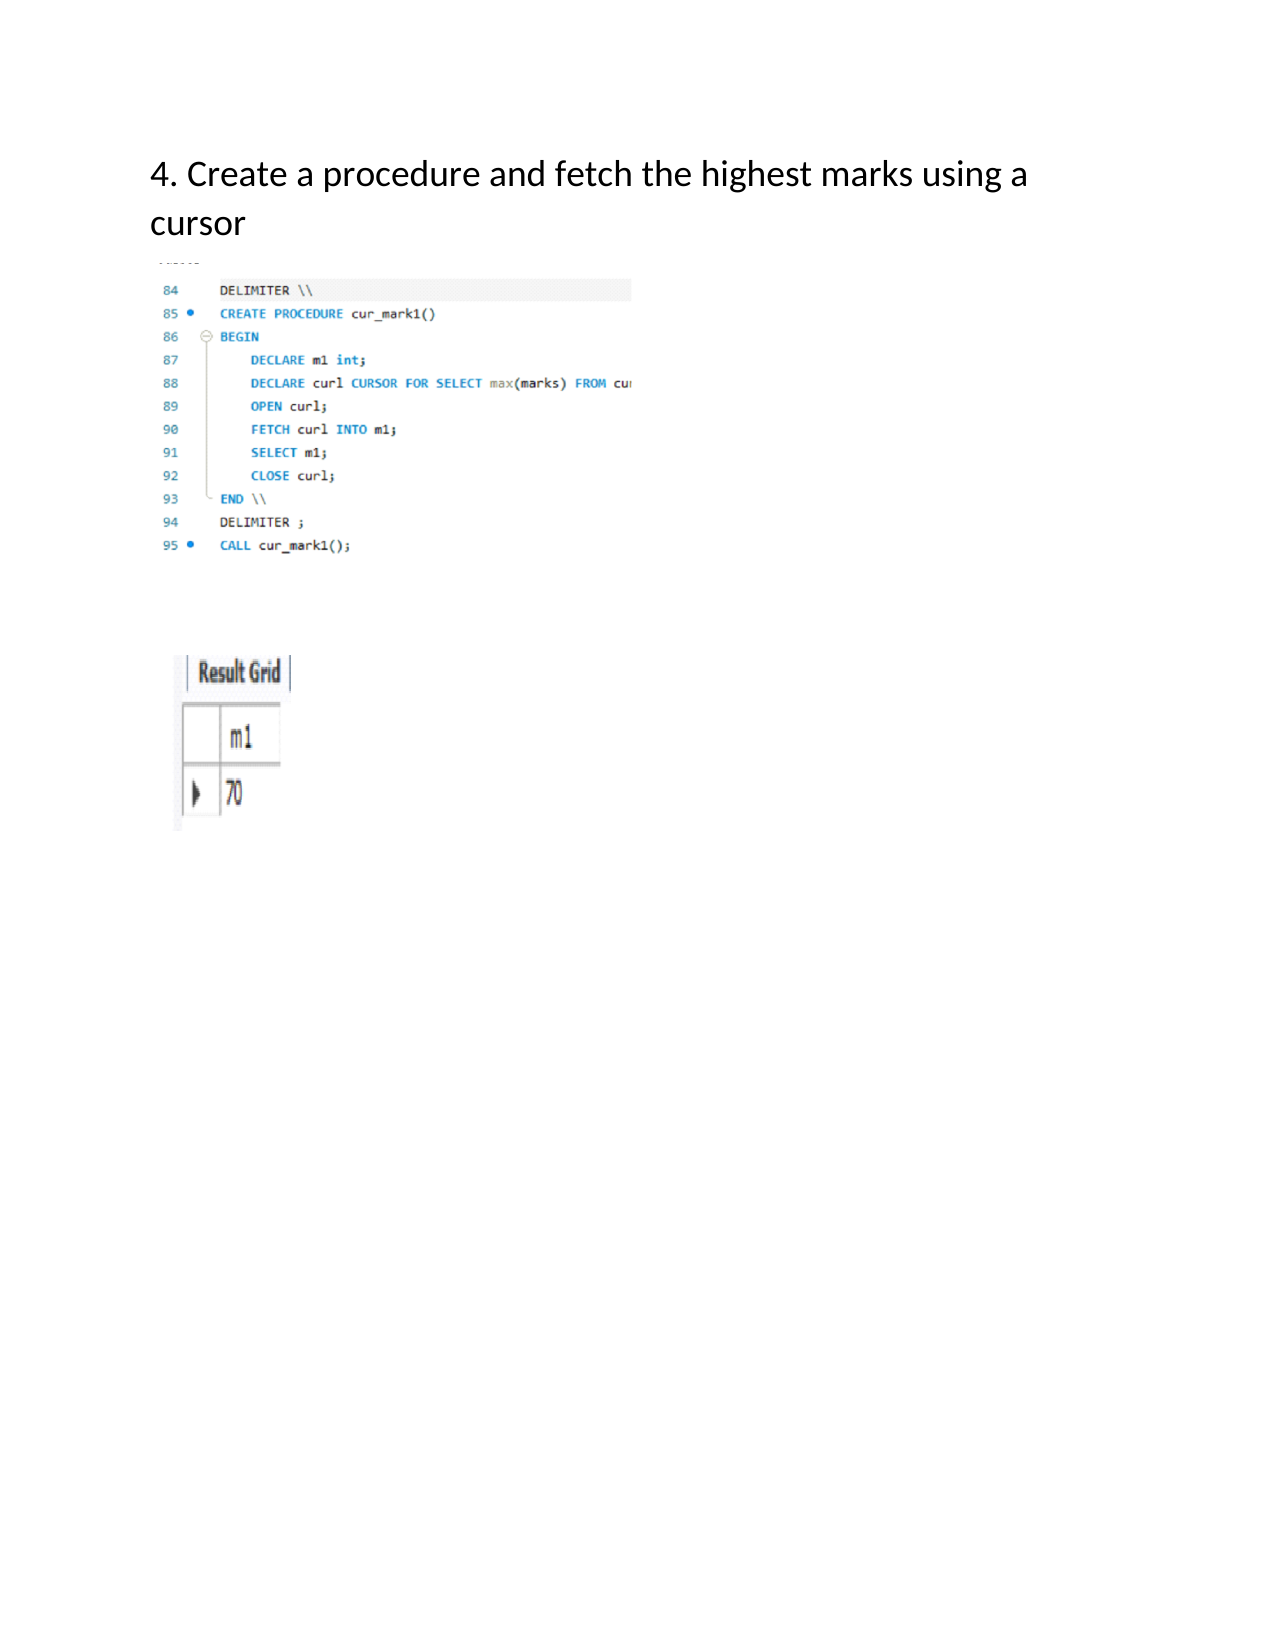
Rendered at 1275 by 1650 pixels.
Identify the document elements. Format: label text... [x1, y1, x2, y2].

picture [150, 638, 814, 848]
picture [150, 263, 632, 555]
text 4. Create a procedure and fetch the highest marks using a cursor [150, 150, 1125, 244]
